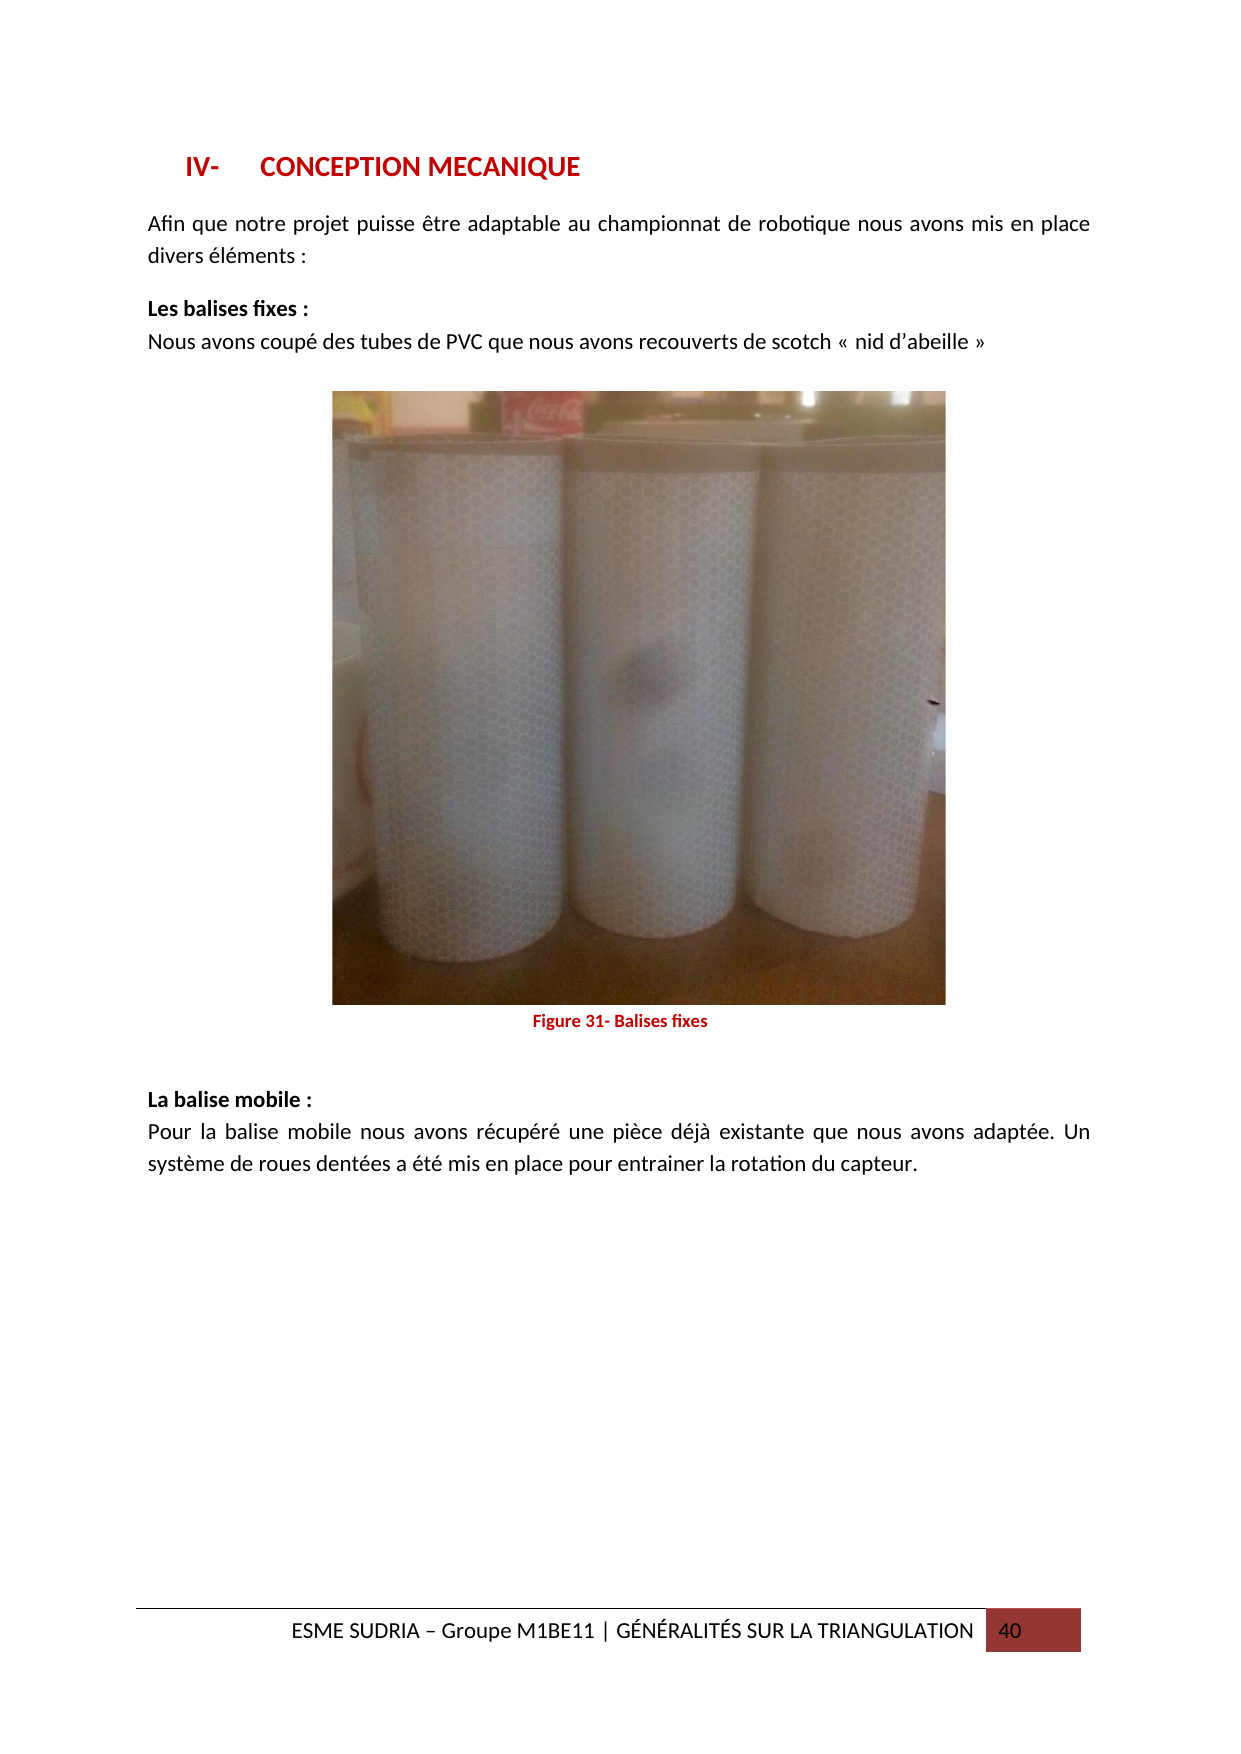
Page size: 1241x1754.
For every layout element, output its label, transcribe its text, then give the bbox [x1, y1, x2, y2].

list CONCEPTION MECANIQUE [185, 148, 1093, 183]
text Les balises fixes : [148, 294, 1093, 323]
text Nous avons coupé des tubes de PVC que nous avons recouverts de scotch « nid d’abeille » [148, 327, 1093, 355]
picture [332, 391, 946, 1005]
text Pour la balise mobile nous avons récupéré une pièce déjà existante que nous avons adaptée. Un système de roues dentées a été mis en place pour entrainer la rotation du capteur. [148, 1117, 1093, 1177]
text Figure 31- Balises fixes [148, 1009, 1093, 1032]
text Afin que notre projet puisse être adaptable au championnat de robotique nous avons mis en place divers éléments : [148, 209, 1093, 269]
text La balise mobile : [148, 1085, 1093, 1113]
